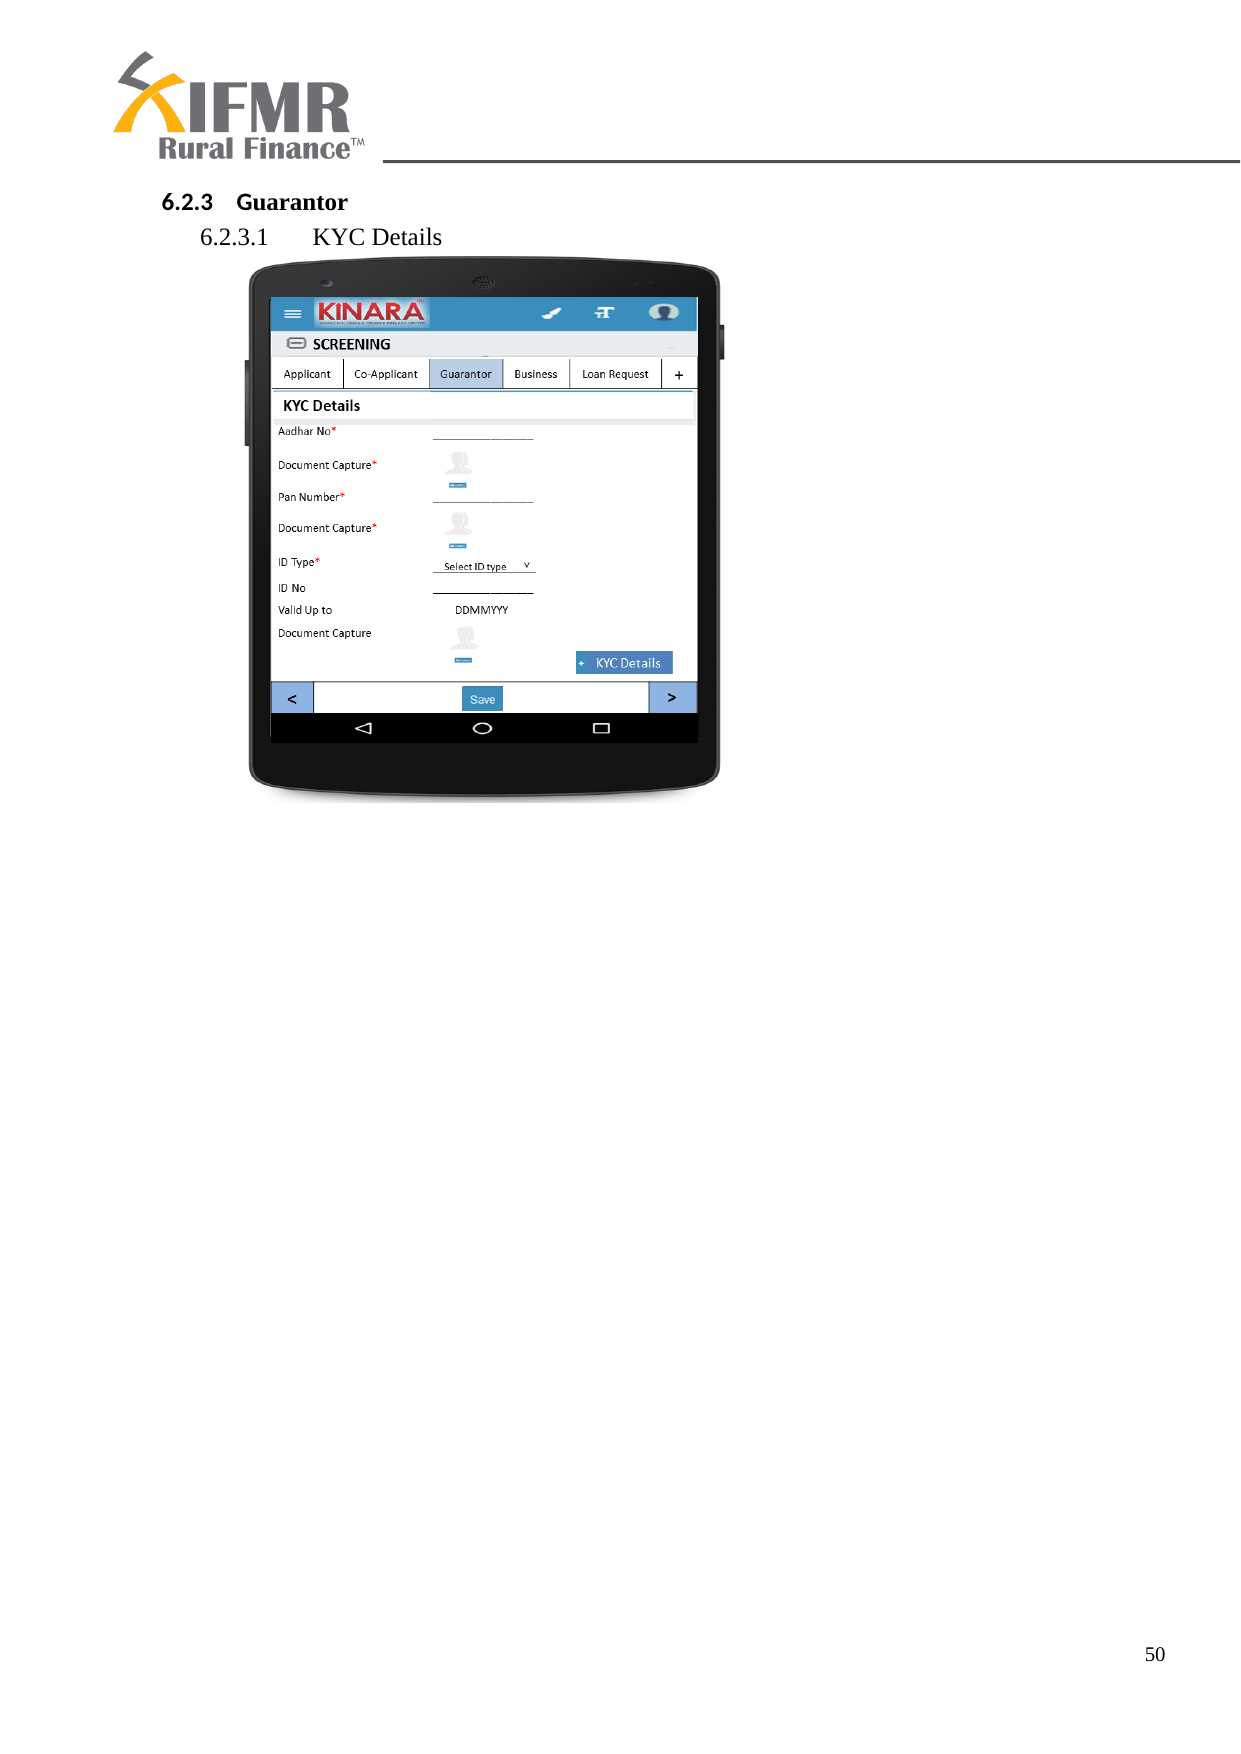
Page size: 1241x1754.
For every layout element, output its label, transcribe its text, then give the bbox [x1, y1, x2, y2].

picture [237, 254, 733, 803]
list Guarantor [161, 187, 1165, 217]
picture [106, 45, 371, 166]
list KYC Details [200, 222, 1165, 250]
